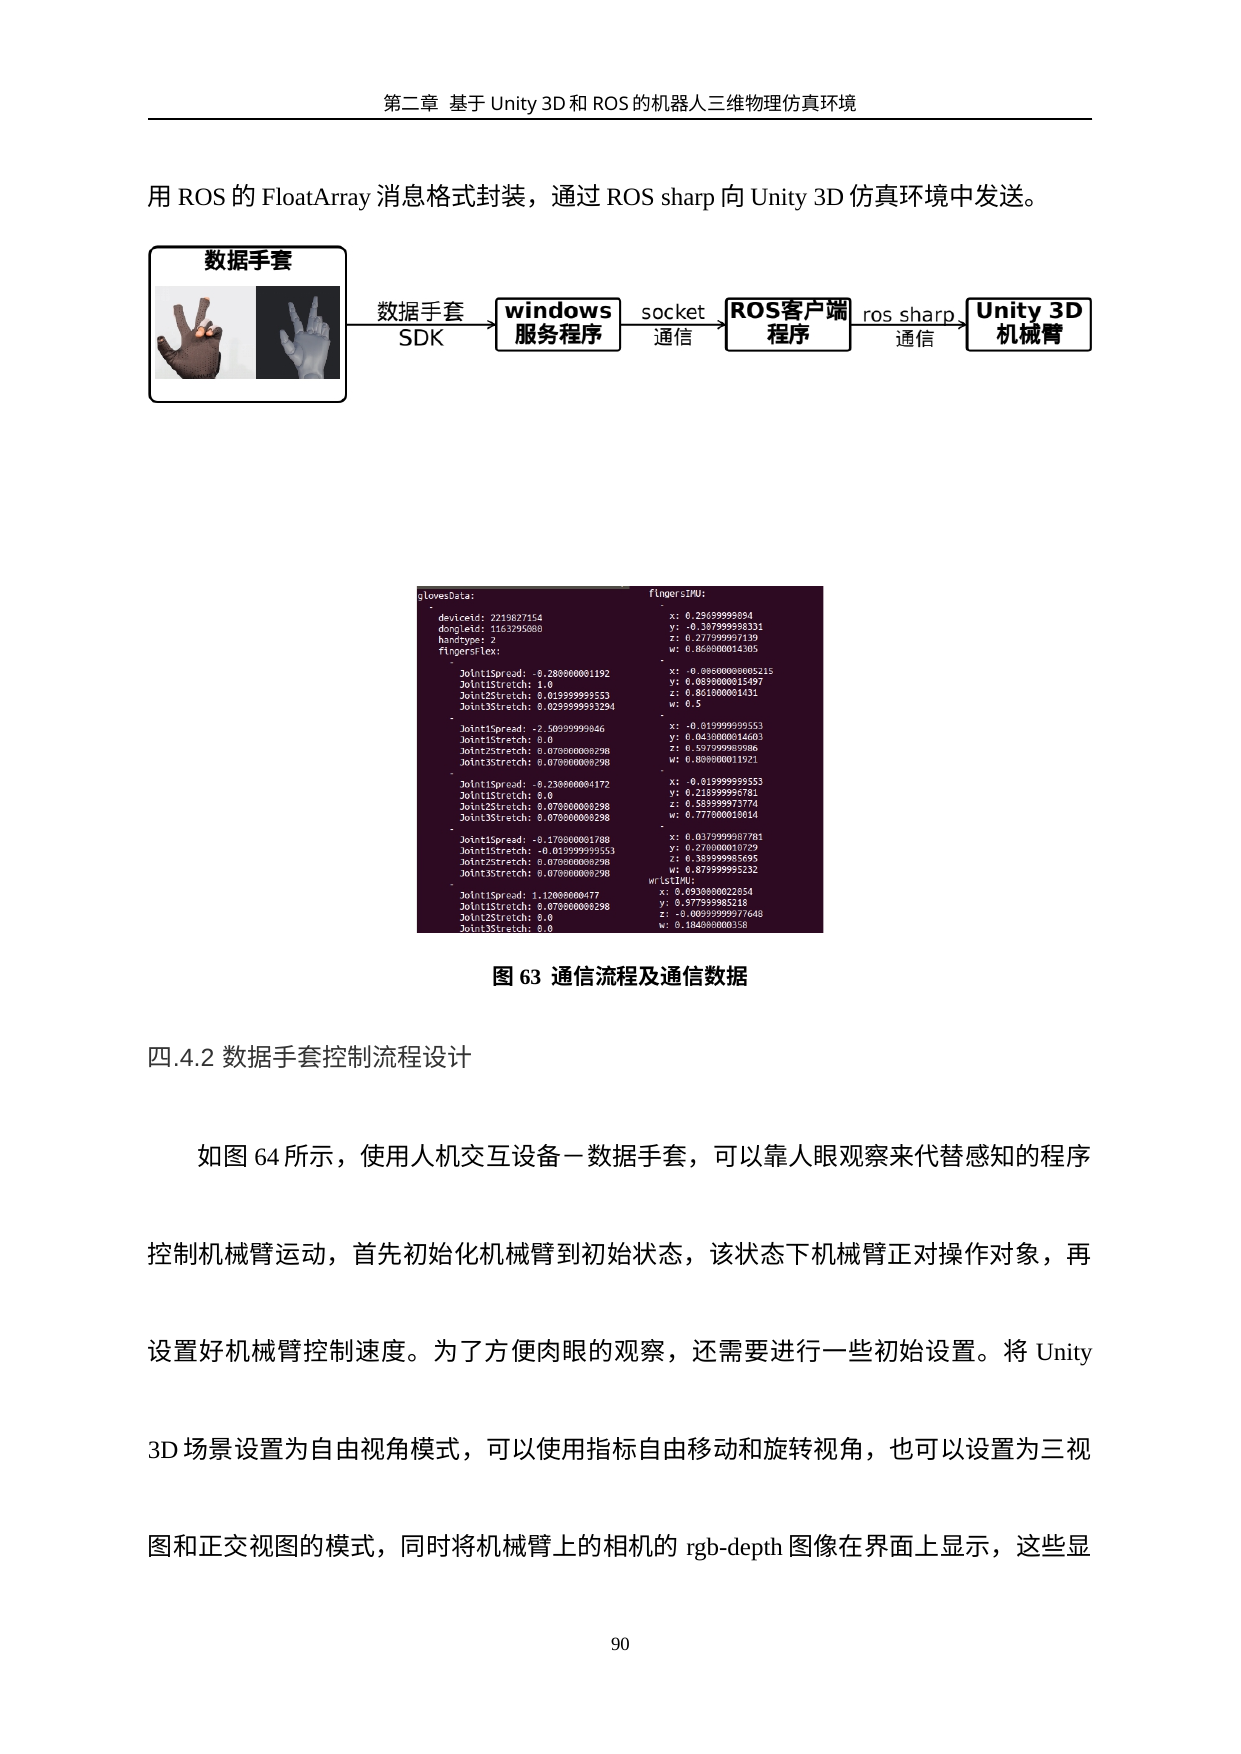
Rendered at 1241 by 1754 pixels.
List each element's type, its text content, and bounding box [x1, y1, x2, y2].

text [148, 1122, 1092, 1577]
picture [148, 245, 1092, 403]
subtitle 数据手套控制流程设计 [148, 1023, 1092, 1088]
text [148, 162, 1092, 227]
picture [416, 586, 824, 933]
